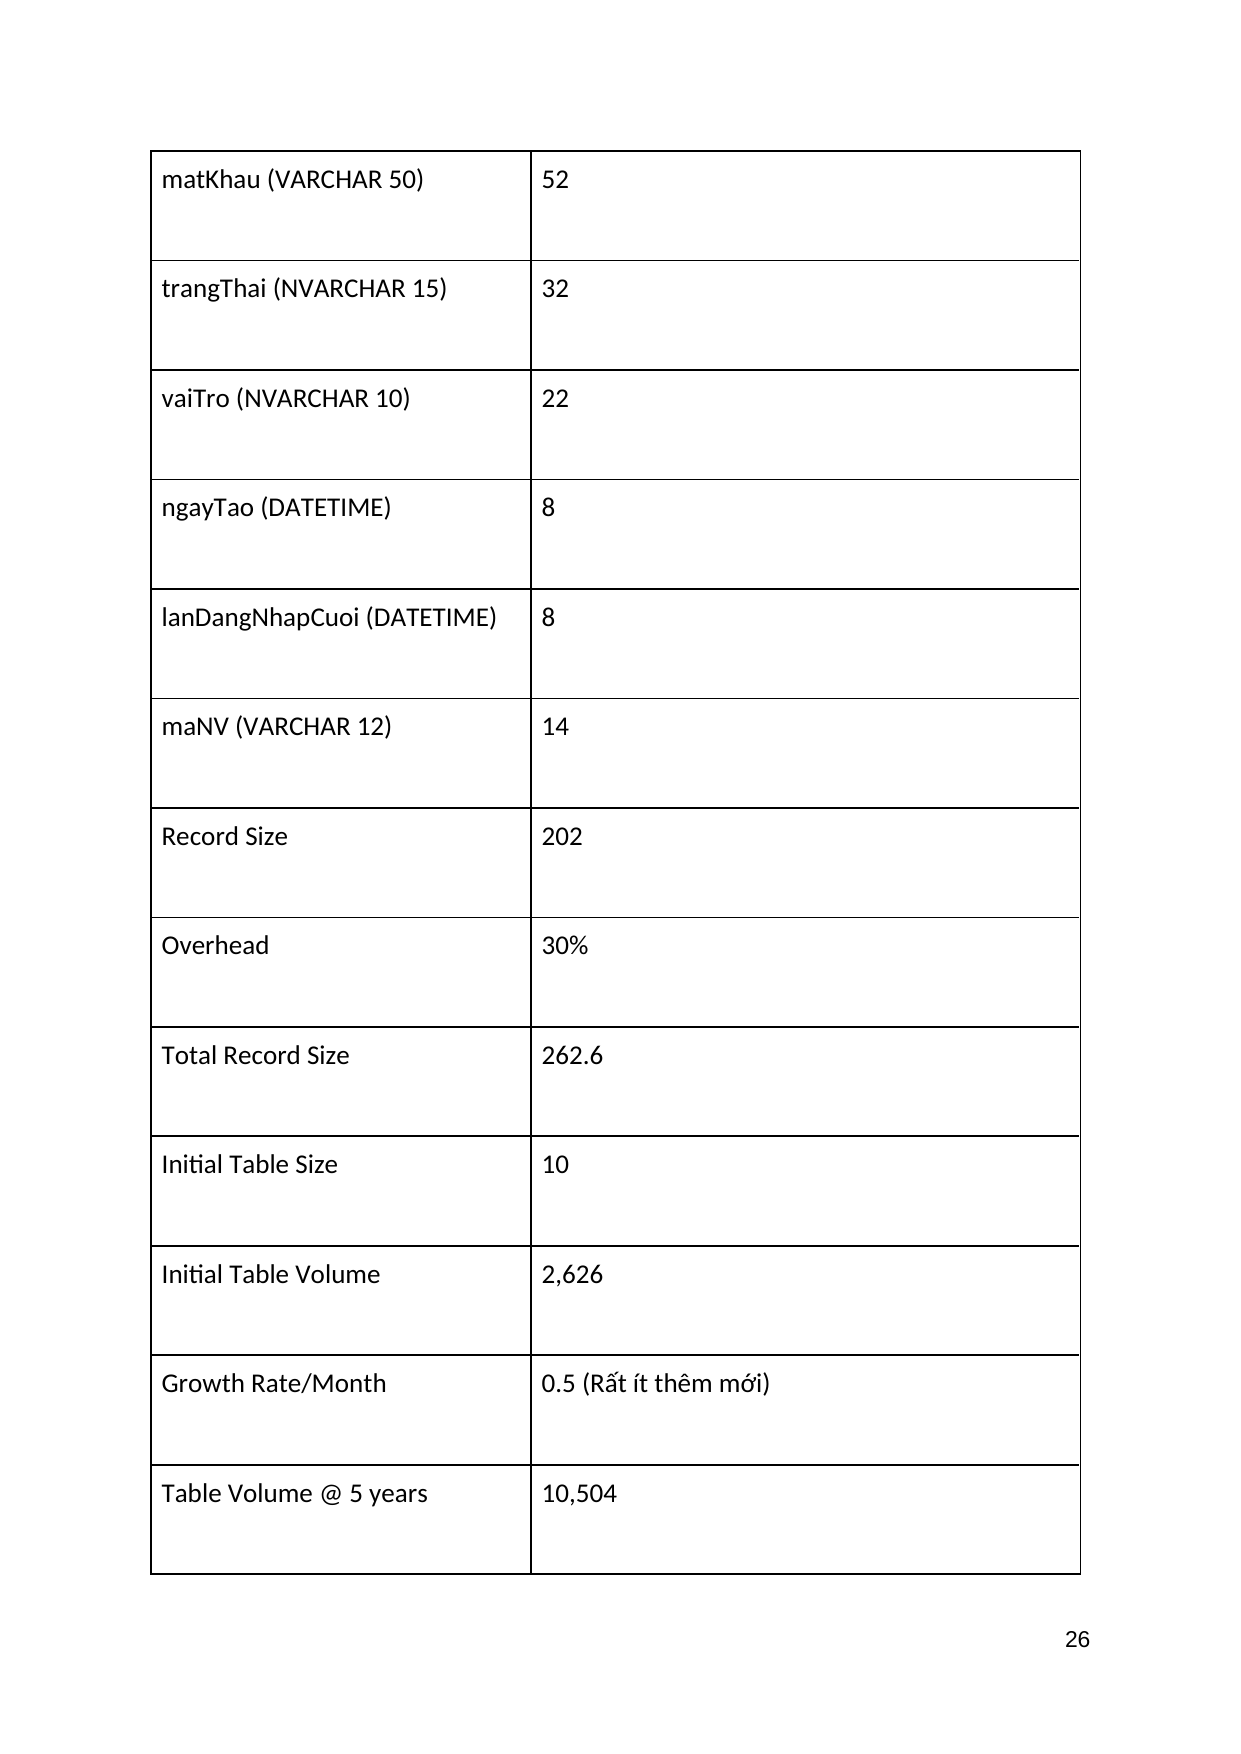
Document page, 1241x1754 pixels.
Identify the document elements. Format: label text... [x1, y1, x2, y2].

table_cell 30% [532, 916, 1080, 1026]
table_cell 52 [532, 152, 1080, 259]
table_cell trangThai (NVARCHAR 15) [152, 261, 530, 369]
table_cell vaiTro (NVARCHAR 10) [152, 371, 530, 478]
table_cell ngayTao (DATETIME) [152, 480, 530, 588]
table_cell Table Volume @ 5 years [152, 1466, 530, 1573]
table_cell 8 [532, 588, 1080, 697]
table_cell Initial Table Size [152, 1137, 530, 1245]
table_cell Record Size [152, 809, 530, 916]
table_cell 202 [532, 807, 1080, 916]
table_cell Overhead [152, 918, 530, 1026]
table_cell 0.5 (Rất ít thêm mới) [532, 1354, 1080, 1464]
table_cell 22 [532, 369, 1080, 478]
table_cell 10 [532, 1135, 1080, 1245]
table_cell 10,504 [532, 1464, 1080, 1573]
table_cell 262.6 [532, 1026, 1080, 1135]
table_cell 8 [532, 479, 1080, 588]
table_cell 2,626 [532, 1245, 1080, 1354]
table_cell maNV (VARCHAR 12) [152, 699, 530, 807]
table_cell Initial Table Volume [152, 1247, 530, 1354]
table_cell Total Record Size [152, 1028, 530, 1135]
table_cell lanDangNhapCuoi (DATETIME) [152, 590, 530, 697]
table_cell matKhau (VARCHAR 50) [152, 152, 530, 259]
table_cell 32 [532, 260, 1080, 369]
table_cell 14 [532, 698, 1080, 807]
table_cell Growth Rate/Month [152, 1356, 530, 1464]
